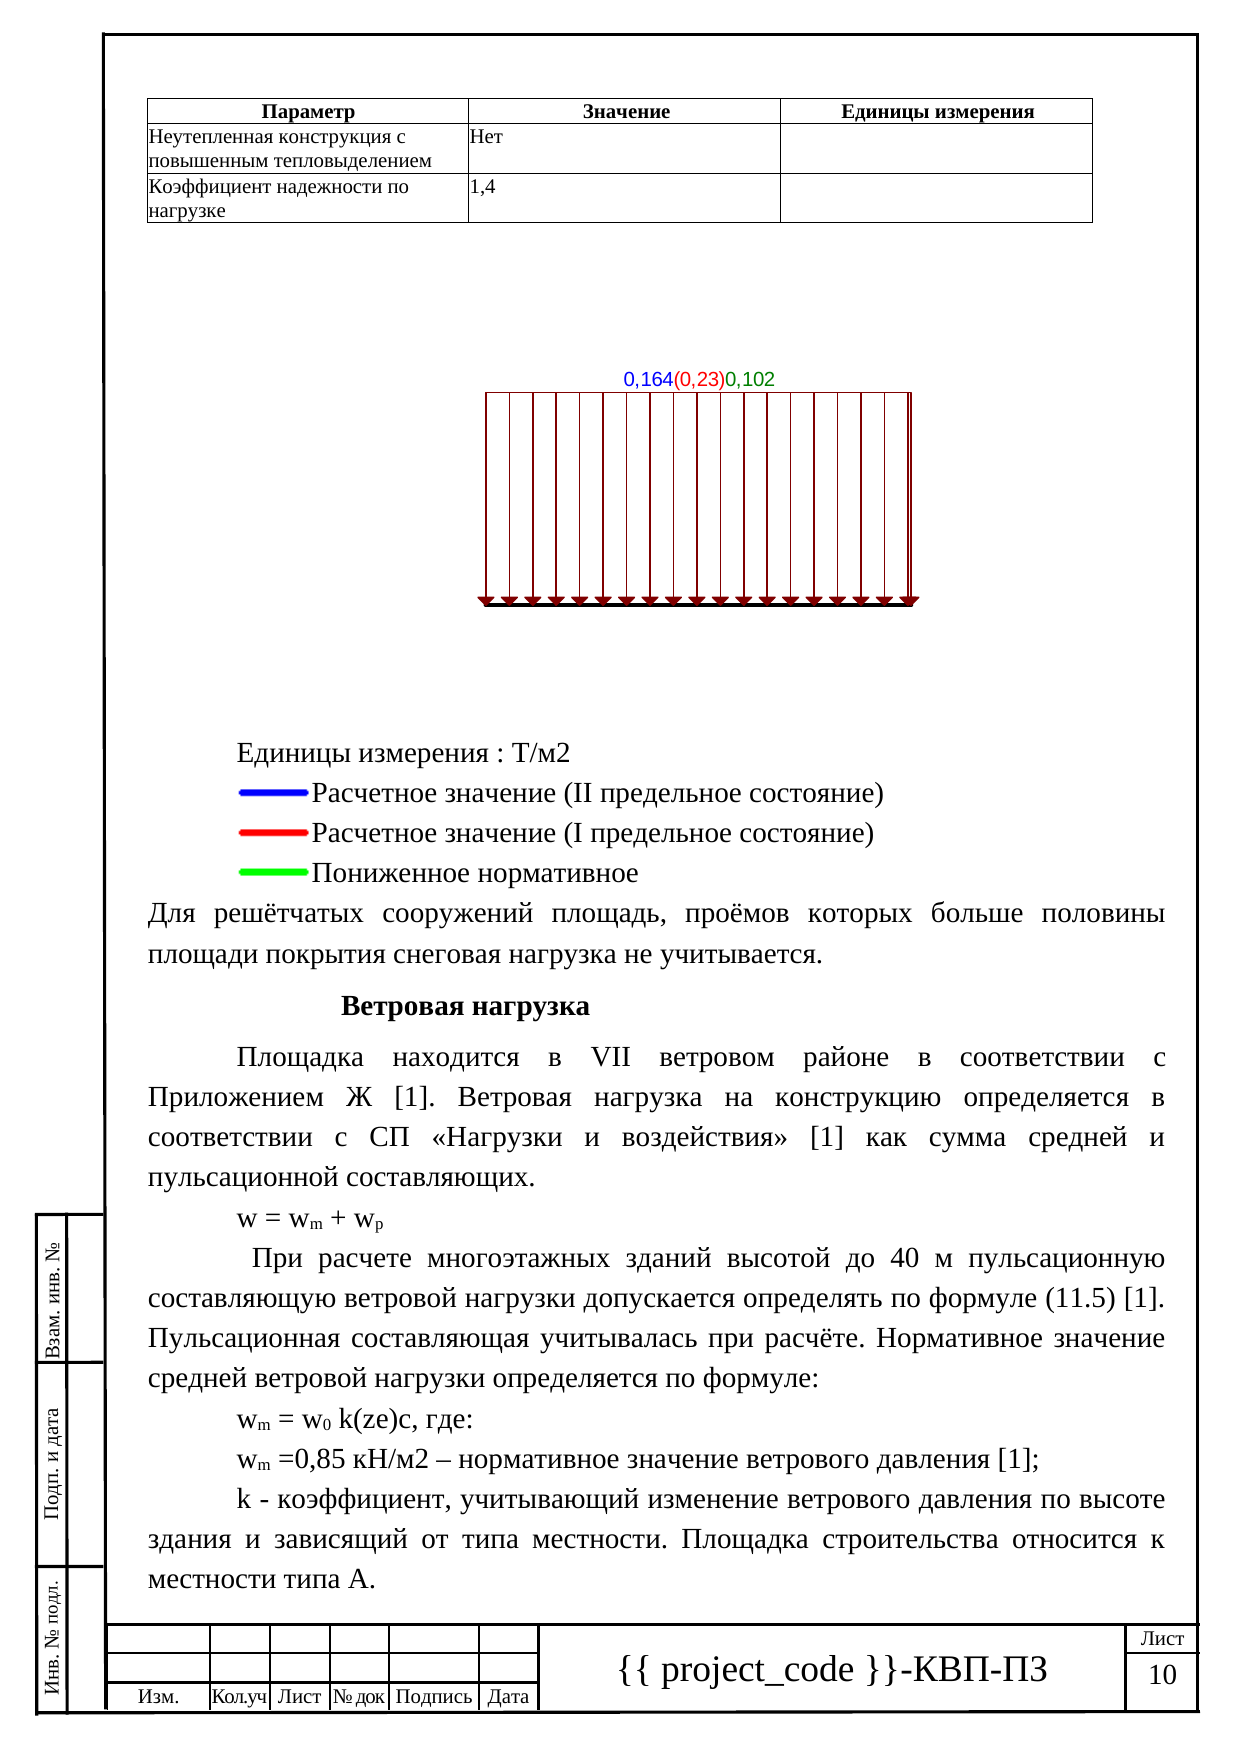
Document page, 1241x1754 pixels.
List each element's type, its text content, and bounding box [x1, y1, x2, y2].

table_cell Нет [469, 124, 780, 172]
table_cell Неутепленная конструкция с повышенным тепловыделением [148, 124, 468, 172]
text k - коэффициент, учитывающий изменение ветрового давления по высоте здания и зависящий от типа местности. Площадка строительства относится к местности типа A. [148, 1481, 1166, 1595]
text Расчетное значение (II предельное состояние) [148, 775, 1166, 808]
picture [236, 823, 312, 843]
text w = wm + wp [148, 1200, 1166, 1233]
text При расчете многоэтажных зданий высотой до пульсационную составляющую ветровой нагрузки допускается определять по формуле (11.5) [1]. Пульсационная составляющая учитывалась при расчёте. Нормативное значение средней ветровой нагрузки определяется по формуле: [148, 1240, 1166, 1394]
picture [236, 783, 312, 803]
table_header Единицы измерения [781, 99, 1092, 123]
text Для решётчатых сооружений площадь, проёмов которых больше половины площади покрытия снеговая нагрузка не учитывается. [148, 896, 1166, 969]
table_cell [781, 124, 1092, 172]
text Площадка находится в VII ветровом районе в соответствии с Приложением Ж [1]. Ветровая нагрузка на конструкцию определяется в соответствии с СП «Нагрузки и воздействия» [1] как сумма средней и пульсационной составляющих. [148, 1039, 1166, 1193]
table_cell 1,4 [469, 174, 780, 222]
table_cell [781, 174, 1092, 222]
text Пониженное нормативное [148, 855, 1166, 889]
table_cell Коэффициент надежности по нагрузке [148, 174, 468, 222]
text wm = w0 k(zе)c, где: [148, 1401, 1166, 1434]
text wm =0,85 кН/м2 – нормативное значение ветрового давления [1]; [148, 1441, 1166, 1474]
text Единицы измерения : Т/м2 [148, 735, 1166, 768]
table_header Параметр [148, 99, 468, 123]
picture [236, 862, 312, 883]
text Расчетное значение (I предельное состояние) [148, 815, 1166, 849]
subtitle Ветровая нагрузка [341, 988, 1166, 1022]
table_header Значение [469, 99, 780, 123]
